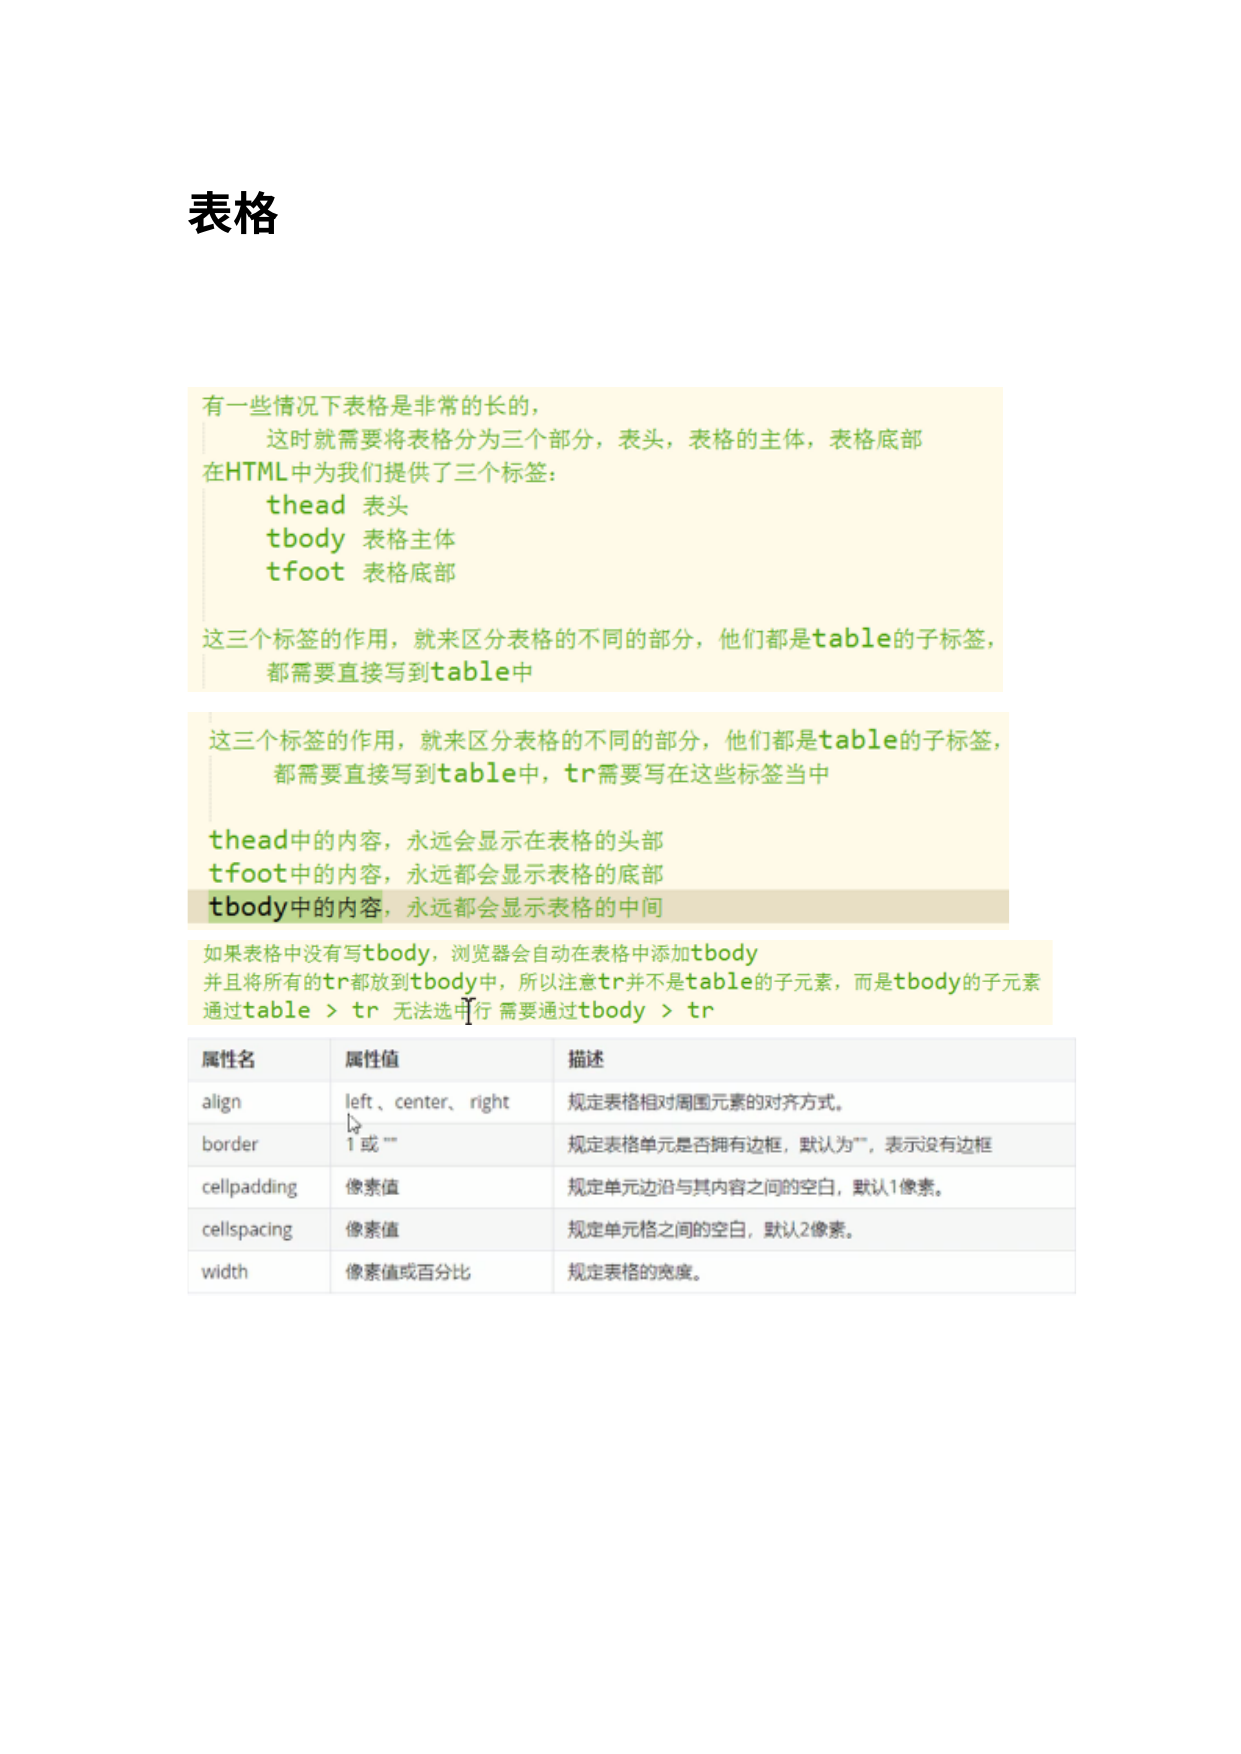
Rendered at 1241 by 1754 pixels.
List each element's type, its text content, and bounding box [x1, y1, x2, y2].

picture [187, 1037, 1077, 1296]
subtitle 表格 [187, 162, 1053, 259]
picture [187, 387, 1003, 692]
picture [187, 712, 1010, 930]
picture [187, 940, 1053, 1025]
